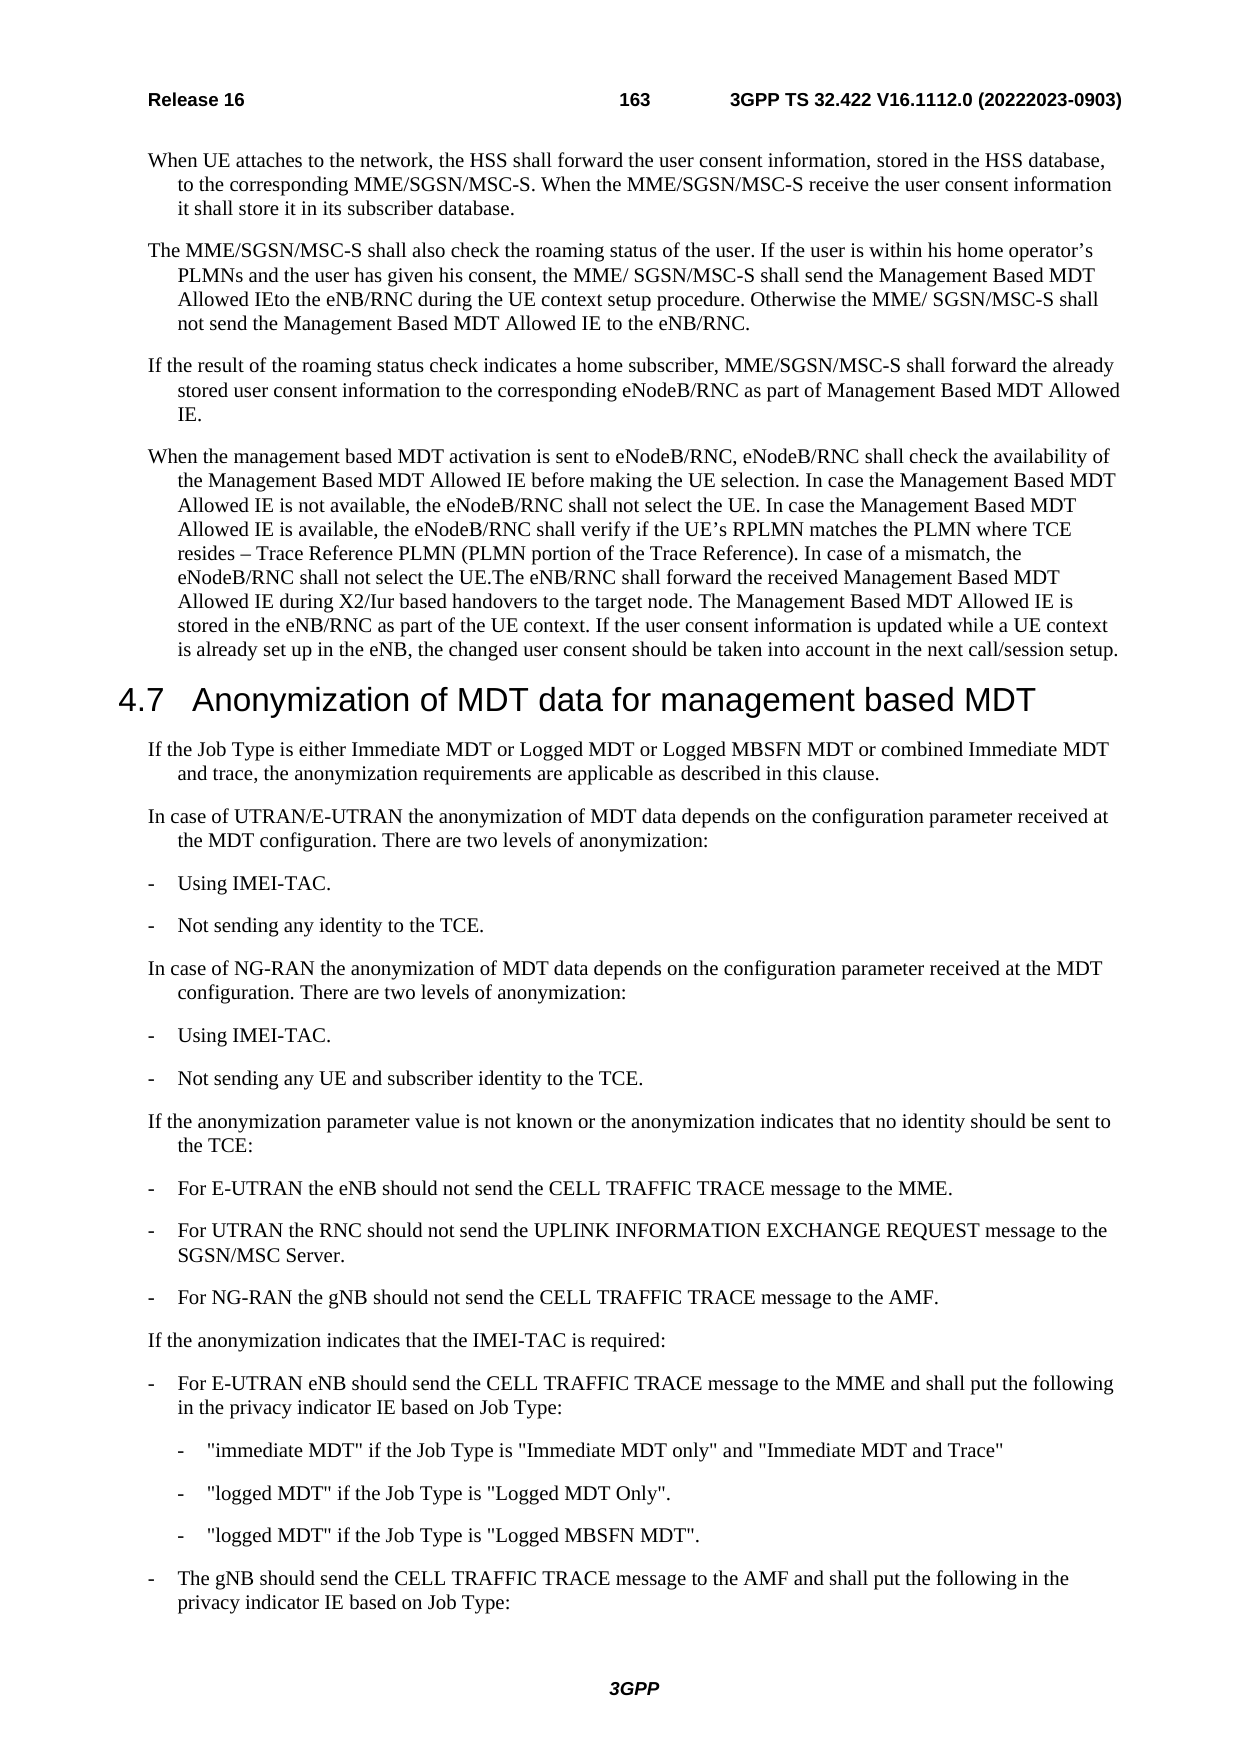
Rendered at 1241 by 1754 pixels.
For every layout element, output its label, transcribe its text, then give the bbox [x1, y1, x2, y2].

text In case of UTRAN/E-UTRAN the anonymization of MDT data depends on the configuration parameter received at the MDT configuration. There are two levels of anonymization: [148, 804, 1122, 852]
text - For UTRAN the RNC should not send the UPLINK INFORMATION EXCHANGE REQUEST message to the SGSN/MSC Server. [148, 1218, 1122, 1267]
text If the anonymization parameter value is not known or the anonymization indicates that no identity should be sent to the TCE: [148, 1109, 1122, 1157]
text - Not sending any identity to the TCE. [148, 913, 1122, 937]
text - For NG-RAN the gNB should not send the CELL TRAFFIC TRACE message to the AMF. [148, 1285, 1122, 1309]
text - The gNB should send the CELL TRAFFIC TRACE message to the AMF and shall put the following in the privacy indicator IE based on Job Type: [148, 1566, 1122, 1614]
text - "logged MDT" if the Job Type is "Logged MBSFN MDT". [177, 1523, 1122, 1547]
text In case of NG-RAN the anonymization of MDT data depends on the configuration parameter received at the MDT configuration. There are two levels of anonymization: [148, 956, 1122, 1004]
text When the management based MDT activation is sent to eNodeB/RNC, eNodeB/RNC shall check the availability of the Management Based MDT Allowed IE before making the UE selection. In case the Management Based MDT Allowed IE is not available, the eNodeB/RNC shall not select the UE. In case the Management Based MDT Allowed IE is available, the eNodeB/RNC shall verify if the UE’s RPLMN matches the PLMN where TCE resides – Trace Reference PLMN (PLMN portion of the Trace Reference). In case of a mismatch, the eNodeB/RNC shall not select the UE.The eNB/RNC shall forward the received Management Based MDT Allowed IE during X2/Iur based handovers to the target node. The Management Based MDT Allowed IE is stored in the eNB/RNC as part of the UE context. If the user consent information is updated while a UE context is already set up in the eNB, the changed user consent should be taken into account in the next call/session setup. [148, 444, 1122, 661]
text The MME/SGSN/MSC-S shall also check the roaming status of the user. If the user is within his home operator’s PLMNs and the user has given his consent, the MME/ SGSN/MSC-S shall send the Management Based MDT Allowed IEto the eNB/RNC during the UE context setup procedure. Otherwise the MME/ SGSN/MSC-S shall not send the Management Based MDT Allowed IE to the eNB/RNC. [148, 238, 1122, 335]
subtitle 4.7 Anonymization of MDT data for management based MDT [118, 680, 1122, 718]
text When UE attaches to the network, the HSS shall forward the user consent information, stored in the HSS database, to the corresponding MME/SGSN/MSC-S. When the MME/SGSN/MSC-S receive the user consent information it shall store it in its subscriber database. [148, 147, 1122, 220]
text - Using IMEI-TAC. [148, 1023, 1122, 1047]
text - "immediate MDT" if the Job Type is "Immediate MDT only" and "Immediate MDT and Trace" [177, 1438, 1122, 1462]
text - For E-UTRAN the eNB should not send the CELL TRAFFIC TRACE message to the MME. [148, 1176, 1122, 1200]
text If the Job Type is either Immediate MDT or Logged MDT or Logged MBSFN MDT or combined Immediate MDT and trace, the anonymization requirements are applicable as described in this clause. [148, 737, 1122, 785]
text - For E-UTRAN eNB should send the CELL TRAFFIC TRACE message to the MME and shall put the following in the privacy indicator IE based on Job Type: [148, 1371, 1122, 1419]
text - Not sending any UE and subscriber identity to the TCE. [148, 1066, 1122, 1090]
text - "logged MDT" if the Job Type is "Logged MDT Only". [177, 1481, 1122, 1505]
text If the anonymization indicates that the IMEI-TAC is required: [148, 1328, 1122, 1352]
text - Using IMEI-TAC. [148, 871, 1122, 895]
text If the result of the roaming status check indicates a home subscriber, MME/SGSN/MSC-S shall forward the already stored user consent information to the corresponding eNodeB/RNC as part of Management Based MDT Allowed IE. [148, 353, 1122, 426]
